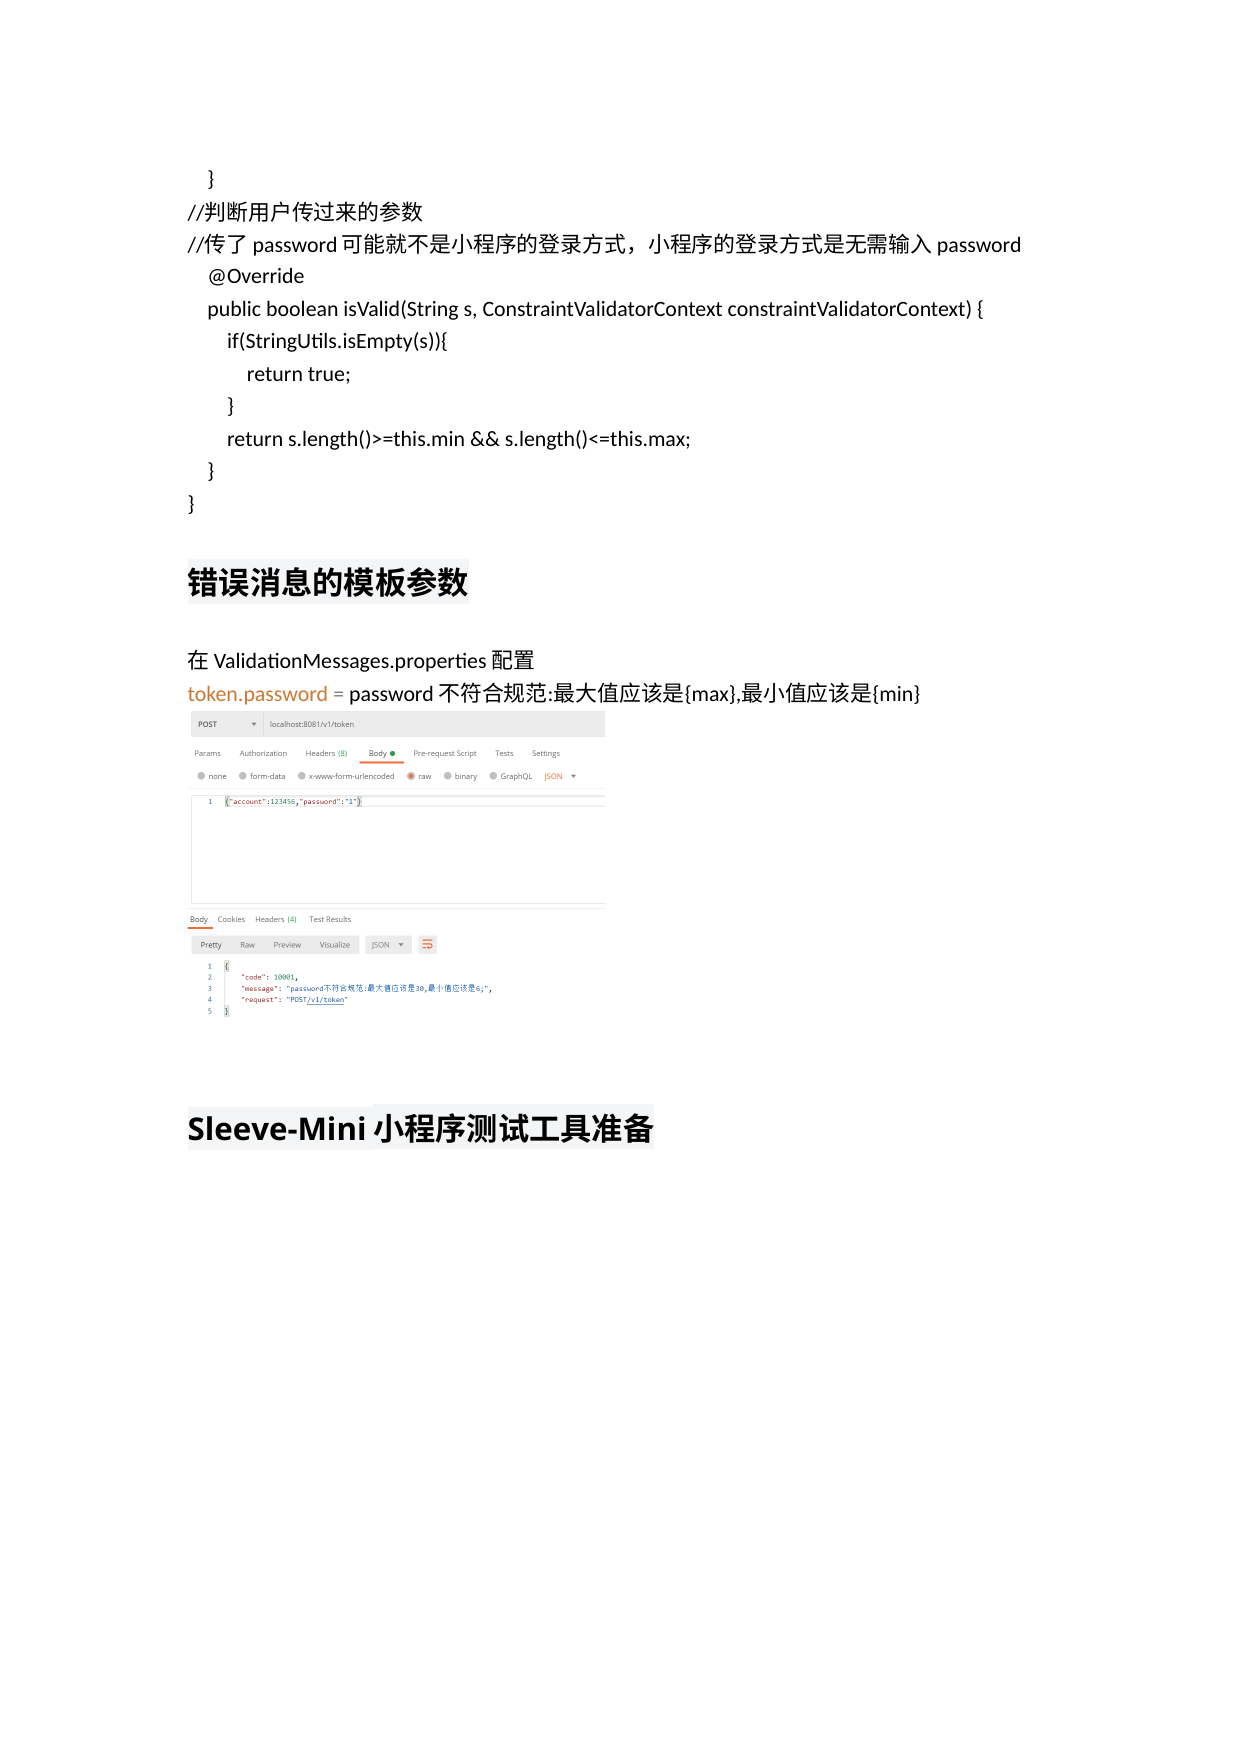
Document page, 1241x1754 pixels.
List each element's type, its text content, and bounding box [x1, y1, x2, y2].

text public boolean isValid(String s, ConstraintValidatorContext constraintValidatorContext) { [187, 292, 1053, 324]
picture [187, 707, 605, 1017]
text return true; [187, 357, 1053, 389]
text @Override [187, 259, 1053, 292]
text if(StringUtils.isEmpty(s)){ [187, 324, 1053, 357]
subtitle 错误消息的模板参数 [187, 549, 1053, 614]
subtitle Sleeve-Mini小程序测试工具准备 [187, 1094, 1053, 1159]
text return s.length()>=this.min && s.length()<=this.max; [187, 422, 1053, 454]
text } [187, 389, 1053, 422]
text //传了password可能就不是小程序的登录方式，小程序的登录方式是无需输入password [187, 227, 1053, 259]
text 在ValidationMessages.properties配置 [187, 643, 1053, 675]
text //判断用户传过来的参数 [187, 194, 1053, 227]
text } [187, 162, 1053, 194]
text } [187, 487, 1053, 519]
text token.password = password不符合规范:最大值应该是{max},最小值应该是{min} [187, 675, 1053, 708]
text } [187, 454, 1053, 487]
